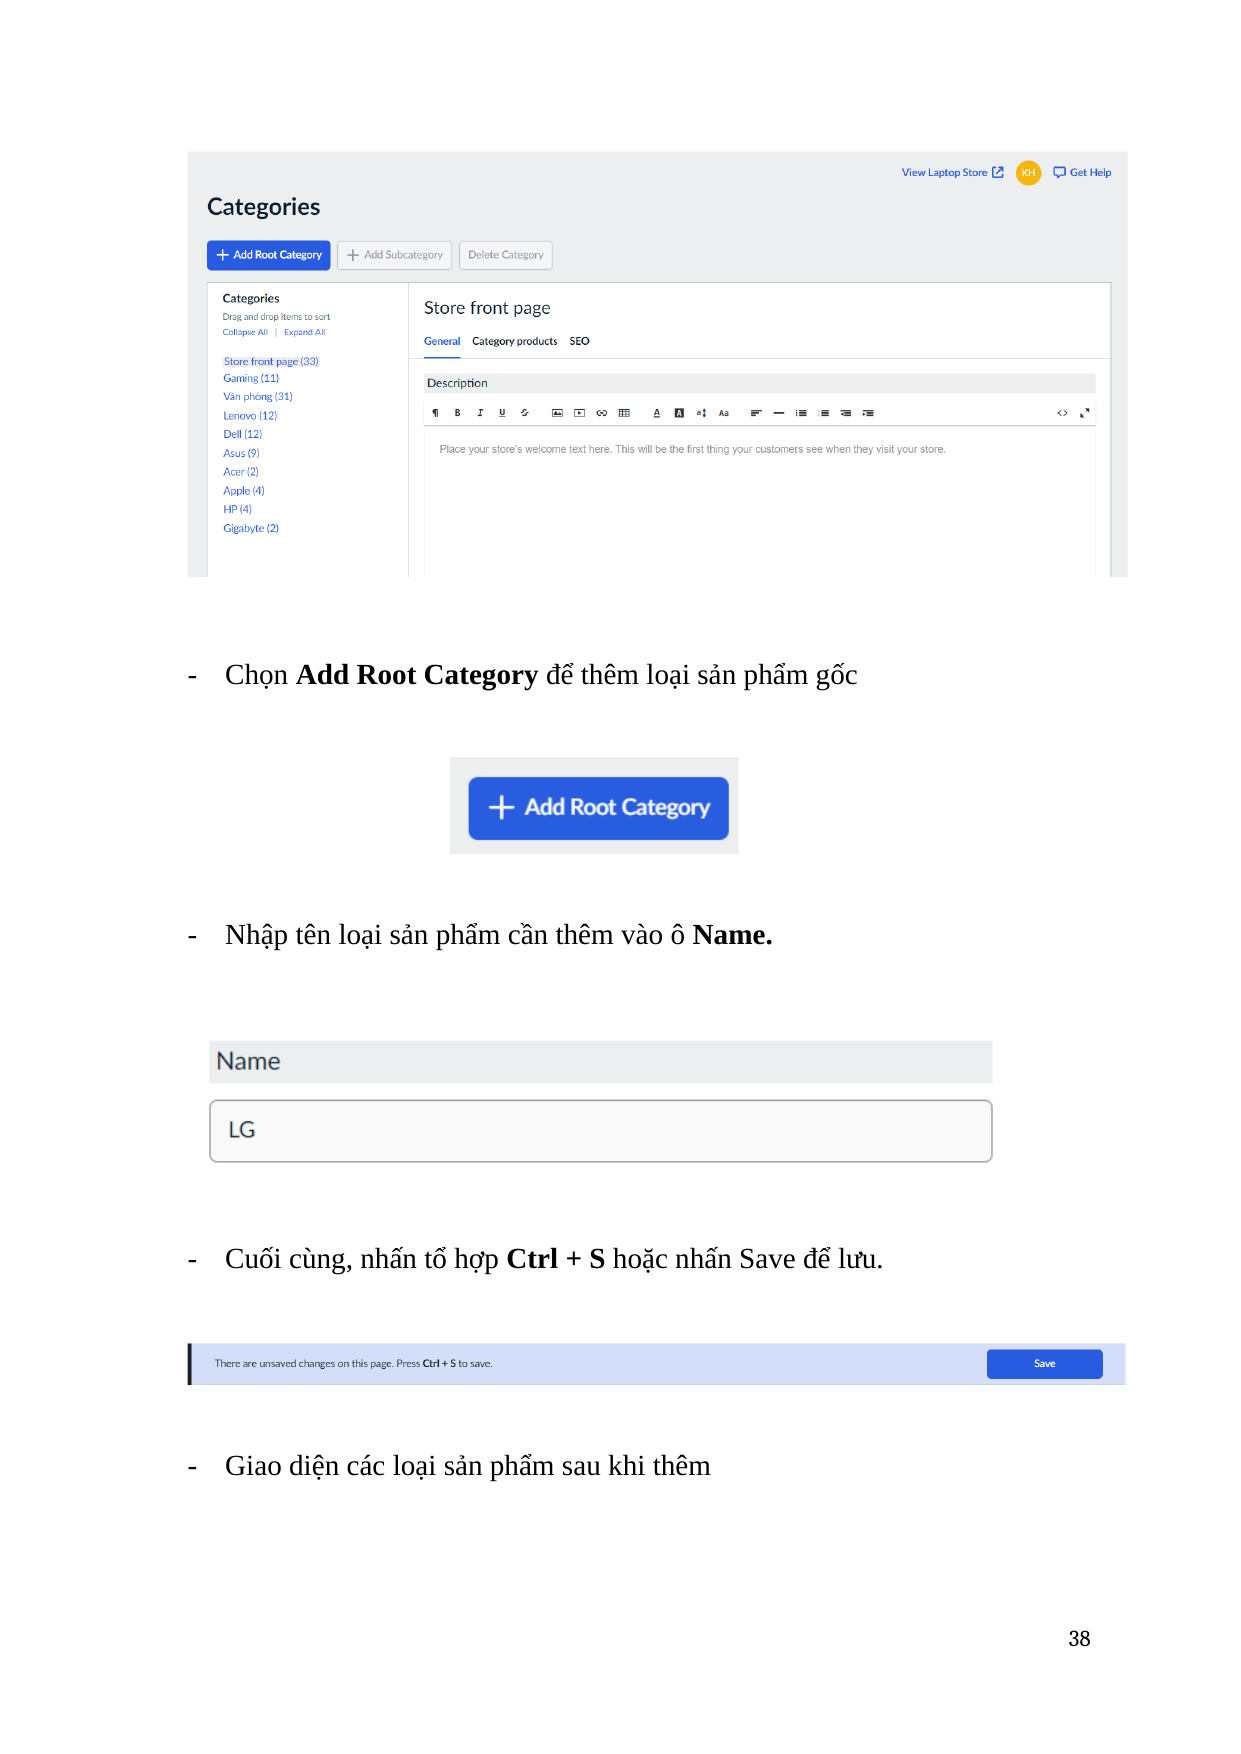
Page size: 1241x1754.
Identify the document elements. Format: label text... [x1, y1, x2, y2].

picture [187, 1342, 1128, 1385]
list Giao diện các loại sản phẩm sau khi thêm [187, 1448, 1090, 1481]
picture [187, 1017, 1014, 1189]
list Chọn Add Root Category để thêm loại sản phẩm gốc [187, 657, 1090, 690]
picture [187, 150, 1128, 577]
picture [450, 757, 739, 854]
list Nhập tên loại sản phẩm cần thêm vào ô Name. [187, 917, 1090, 951]
list Cuối cùng, nhấn tổ hợp Ctrl + S hoặc nhấn Save để lưu. [187, 1242, 1090, 1275]
